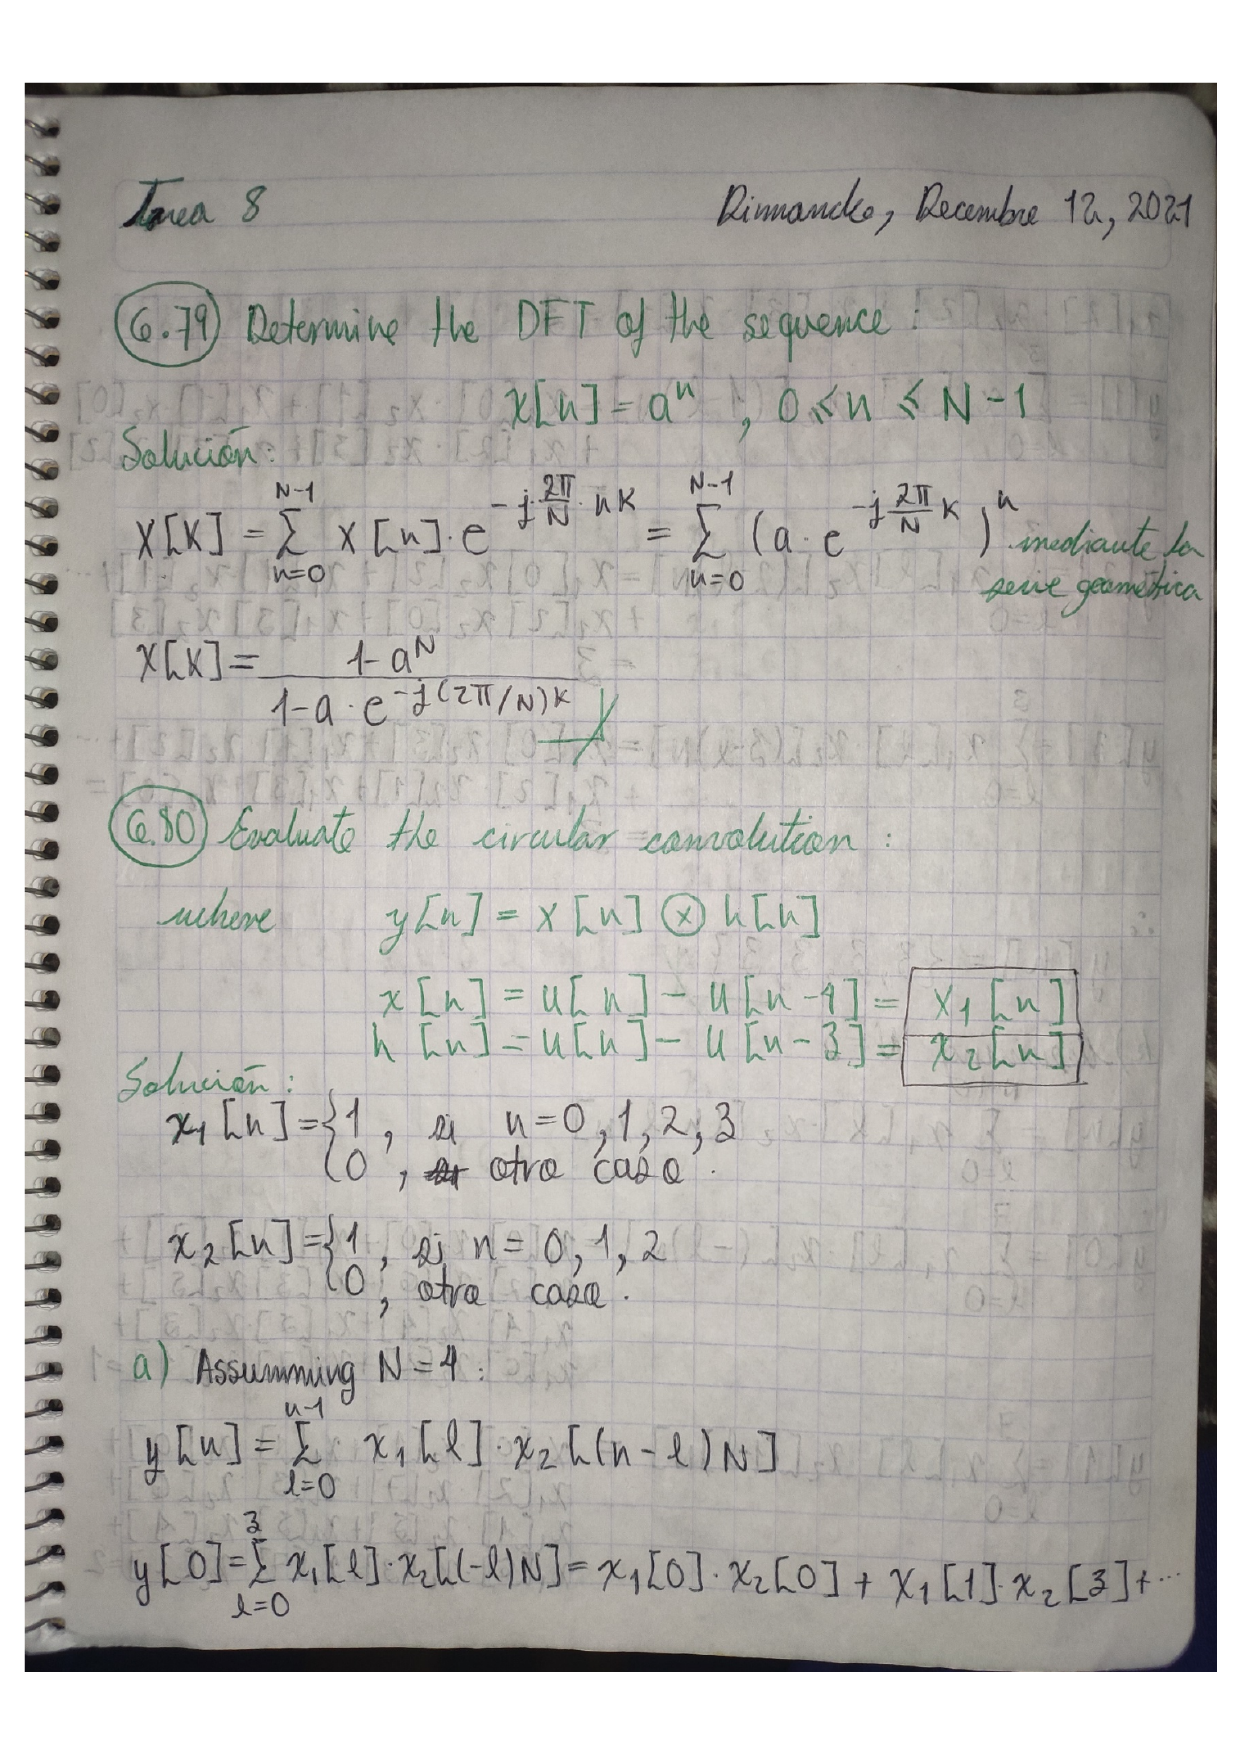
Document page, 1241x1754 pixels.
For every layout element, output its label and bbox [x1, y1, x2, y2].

picture [26, 84, 1217, 1670]
